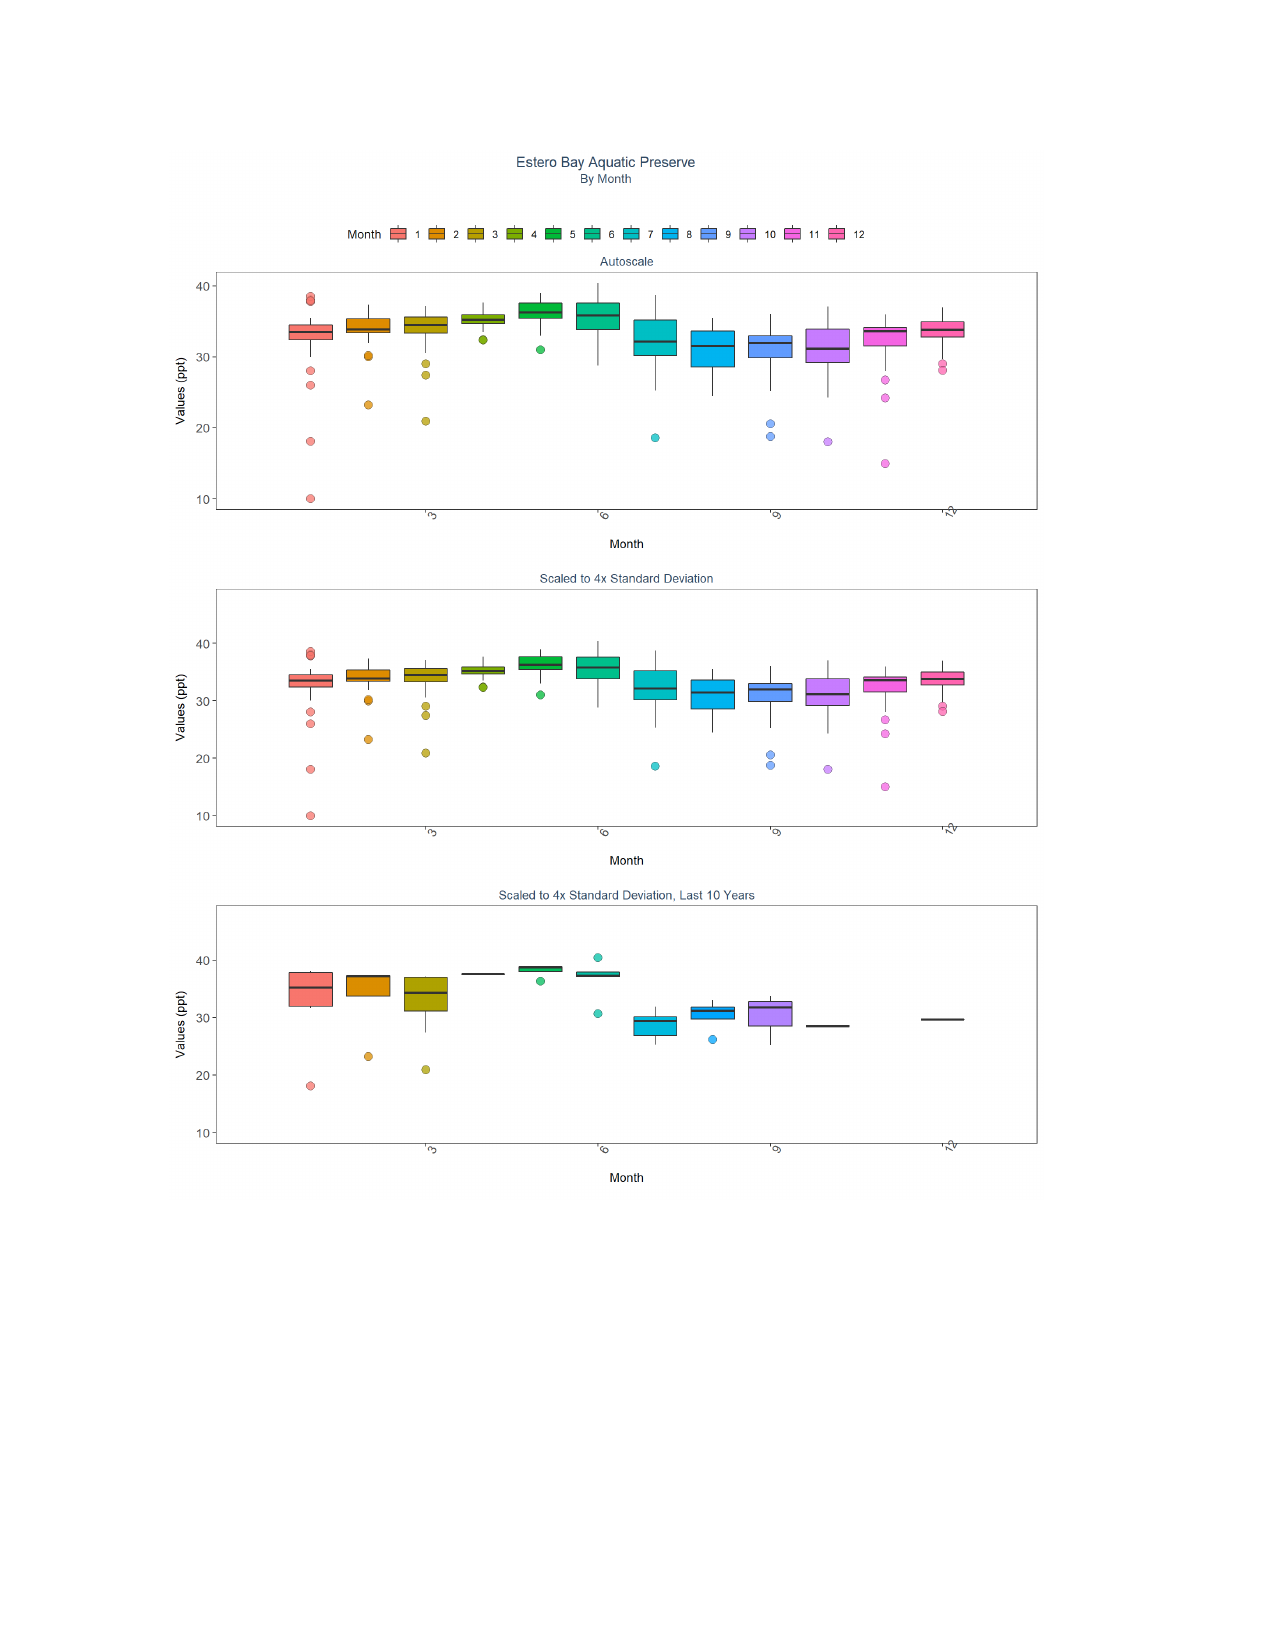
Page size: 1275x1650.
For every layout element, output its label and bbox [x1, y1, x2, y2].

picture [168, 150, 1044, 1200]
